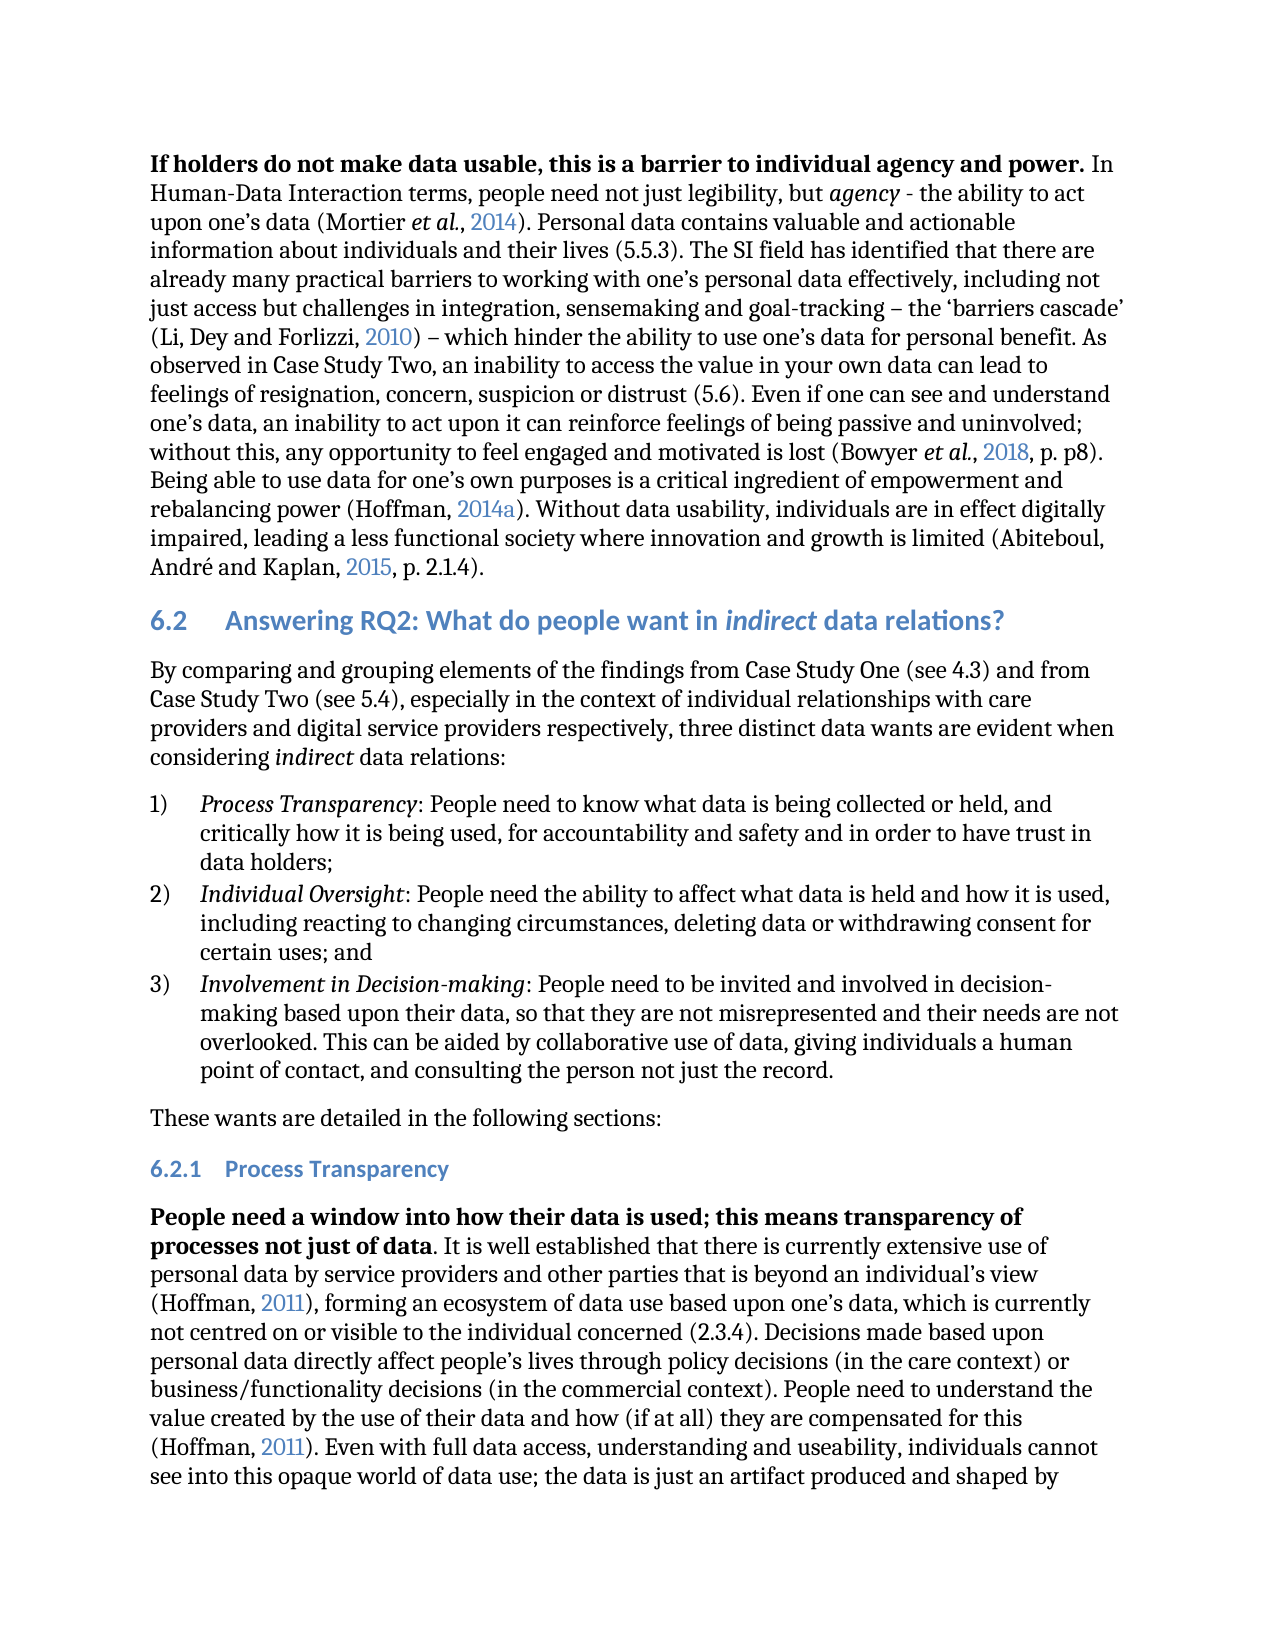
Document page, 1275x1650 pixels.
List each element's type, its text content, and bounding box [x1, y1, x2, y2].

subtitle 6.2 Answering RQ2: What do people want in indirect data relations? [150, 602, 1125, 638]
text These wants are detailed in the following sections: [150, 1104, 1125, 1133]
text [150, 1203, 1125, 1490]
list Process Transparency: People need to know what data is being collected or held, and critically how it is being used, for accountability and safety and in order to have trust in data holders; [150, 790, 1125, 876]
text By comparing and grouping elements of the findings from Case Study One (see 4.3) and from Case Study Two (see 5.4), especially in the context of individual relationships with care providers and digital service providers respectively, three distinct data wants are evident when considering indirect data relations: [150, 656, 1125, 771]
list Individual Oversight: People need the ability to affect what data is held and how it is used, including reacting to changing circumstances, deleting data or withdrawing consent for certain uses; and [150, 880, 1125, 966]
subtitle 6.2.1 Process Transparency [150, 1153, 1125, 1184]
list Involvement in Decision-making: People need to be invited and involved in decision-making based upon their data, so that they are not misrepresented and their needs are not overlooked. This can be aided by collaborative use of data, giving individuals a human point of contact, and consulting the person not just the record. [150, 970, 1125, 1085]
text If holders do not make data usable, this is a barrier to individual agency and power. In Human-Data Interaction terms, people need not just legibility, but agency - the ability to act upon one’s data (Mortier et al., 2014). Personal data contains valuable and actionable information about individuals and their lives (5.5.3). The SI field has identified that there are already many practical barriers to working with one’s personal data effectively, including not just access but challenges in integration, sensemaking and goal-tracking – the ‘barriers cascade’ (Li, Dey and Forlizzi, 2010) – which hinder the ability to use one’s data for personal benefit. As observed in Case Study Two, an inability to access the value in your own data can lead to feelings of resignation, concern, suspicion or distrust (5.6). Even if one can see and understand one’s data, an inability to act upon it can reinforce feelings of being passive and uninvolved; without this, any opportunity to feel engaged and motivated is lost (Bowyer et al., 2018, p. p8). Being able to use data for one’s own purposes is a critical ingredient of empowerment and rebalancing power (Hoffman, 2014a). Without data usability, individuals are in effect digitally impaired, leading a less functional society where innovation and growth is limited (Abiteboul, André and Kaplan, 2015, p. 2.1.4). [150, 150, 1125, 581]
